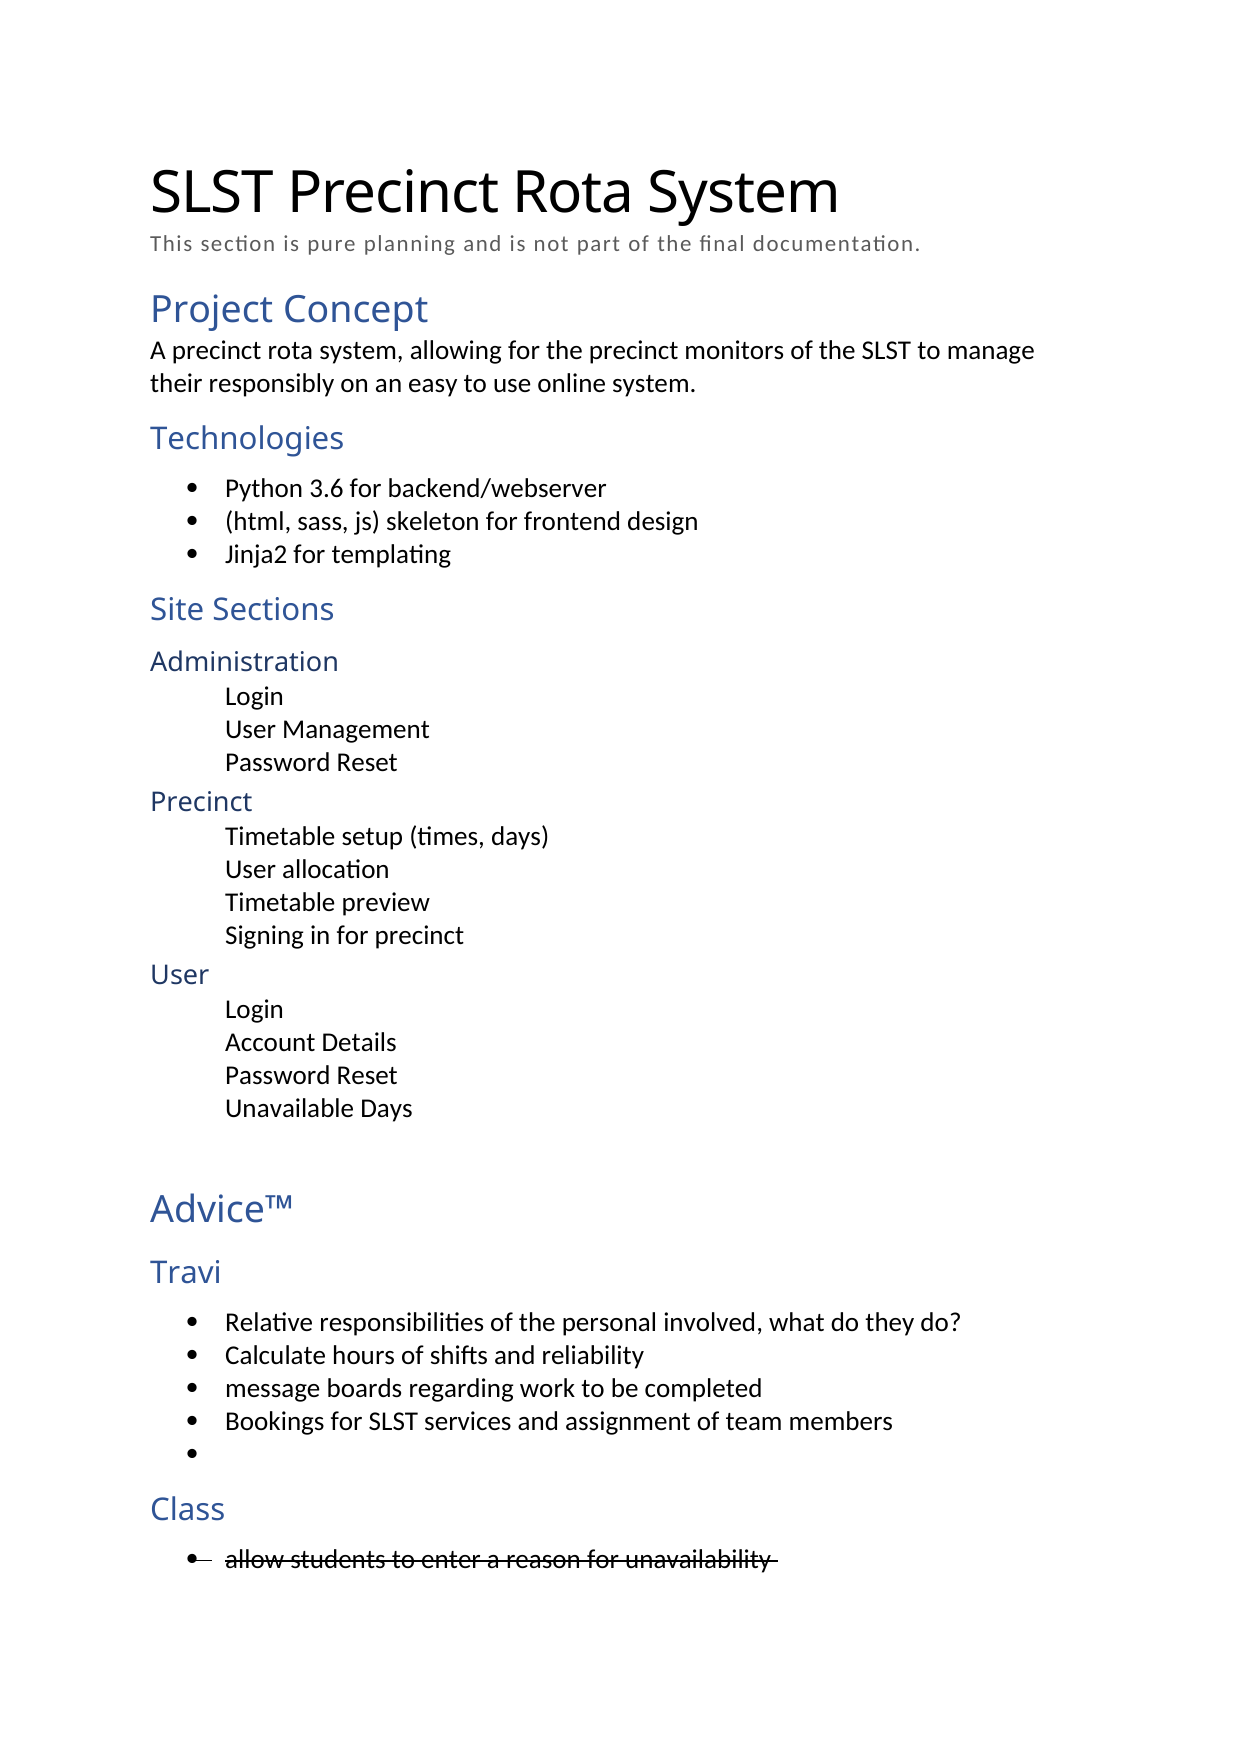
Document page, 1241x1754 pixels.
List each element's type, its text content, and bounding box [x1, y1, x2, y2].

text Account Details [225, 1025, 1090, 1058]
list allow students to enter a reason for unavailability [187, 1542, 1090, 1575]
text User allocation [225, 852, 1090, 885]
list Bookings for SLST services and assignment of team members [187, 1404, 1090, 1437]
text User Management [225, 712, 1090, 745]
text Unavailable Days [225, 1091, 1090, 1124]
list message boards regarding work to be completed [187, 1371, 1090, 1404]
text Timetable setup (times, days) [225, 819, 1090, 852]
subtitle Technologies [150, 416, 1090, 459]
text Password Reset [225, 1058, 1090, 1091]
subtitle Precinct [150, 782, 1090, 819]
list Python 3.6 for backend/webserver [187, 471, 1090, 504]
subtitle User [150, 955, 1090, 992]
subtitle Travi [150, 1250, 1090, 1293]
text Signing in for precinct [225, 918, 1090, 951]
subtitle This section is pure planning and is not part of the final documentation. [150, 229, 1090, 257]
subtitle Project Concept [150, 282, 1090, 333]
text Login [225, 992, 1090, 1025]
text A precinct rota system, allowing for the precinct monitors of the SLST to manage their responsibly on an easy to use online system. [150, 333, 1090, 399]
text Login [225, 679, 1090, 712]
list Relative responsibilities of the personal involved, what do they do? [187, 1305, 1090, 1338]
list (html, sass, js) skeleton for frontend design [187, 504, 1090, 537]
list Jinja2 for templating [187, 537, 1090, 570]
subtitle Class [150, 1487, 1090, 1529]
subtitle Administration [150, 642, 1090, 679]
text Timetable preview [225, 885, 1090, 918]
subtitle Site Sections [150, 587, 1090, 630]
list Calculate hours of shifts and reliability [187, 1338, 1090, 1371]
title SLST Precinct Rota System [150, 150, 1090, 229]
text Password Reset [225, 745, 1090, 778]
subtitle Advice™ [150, 1182, 1090, 1233]
